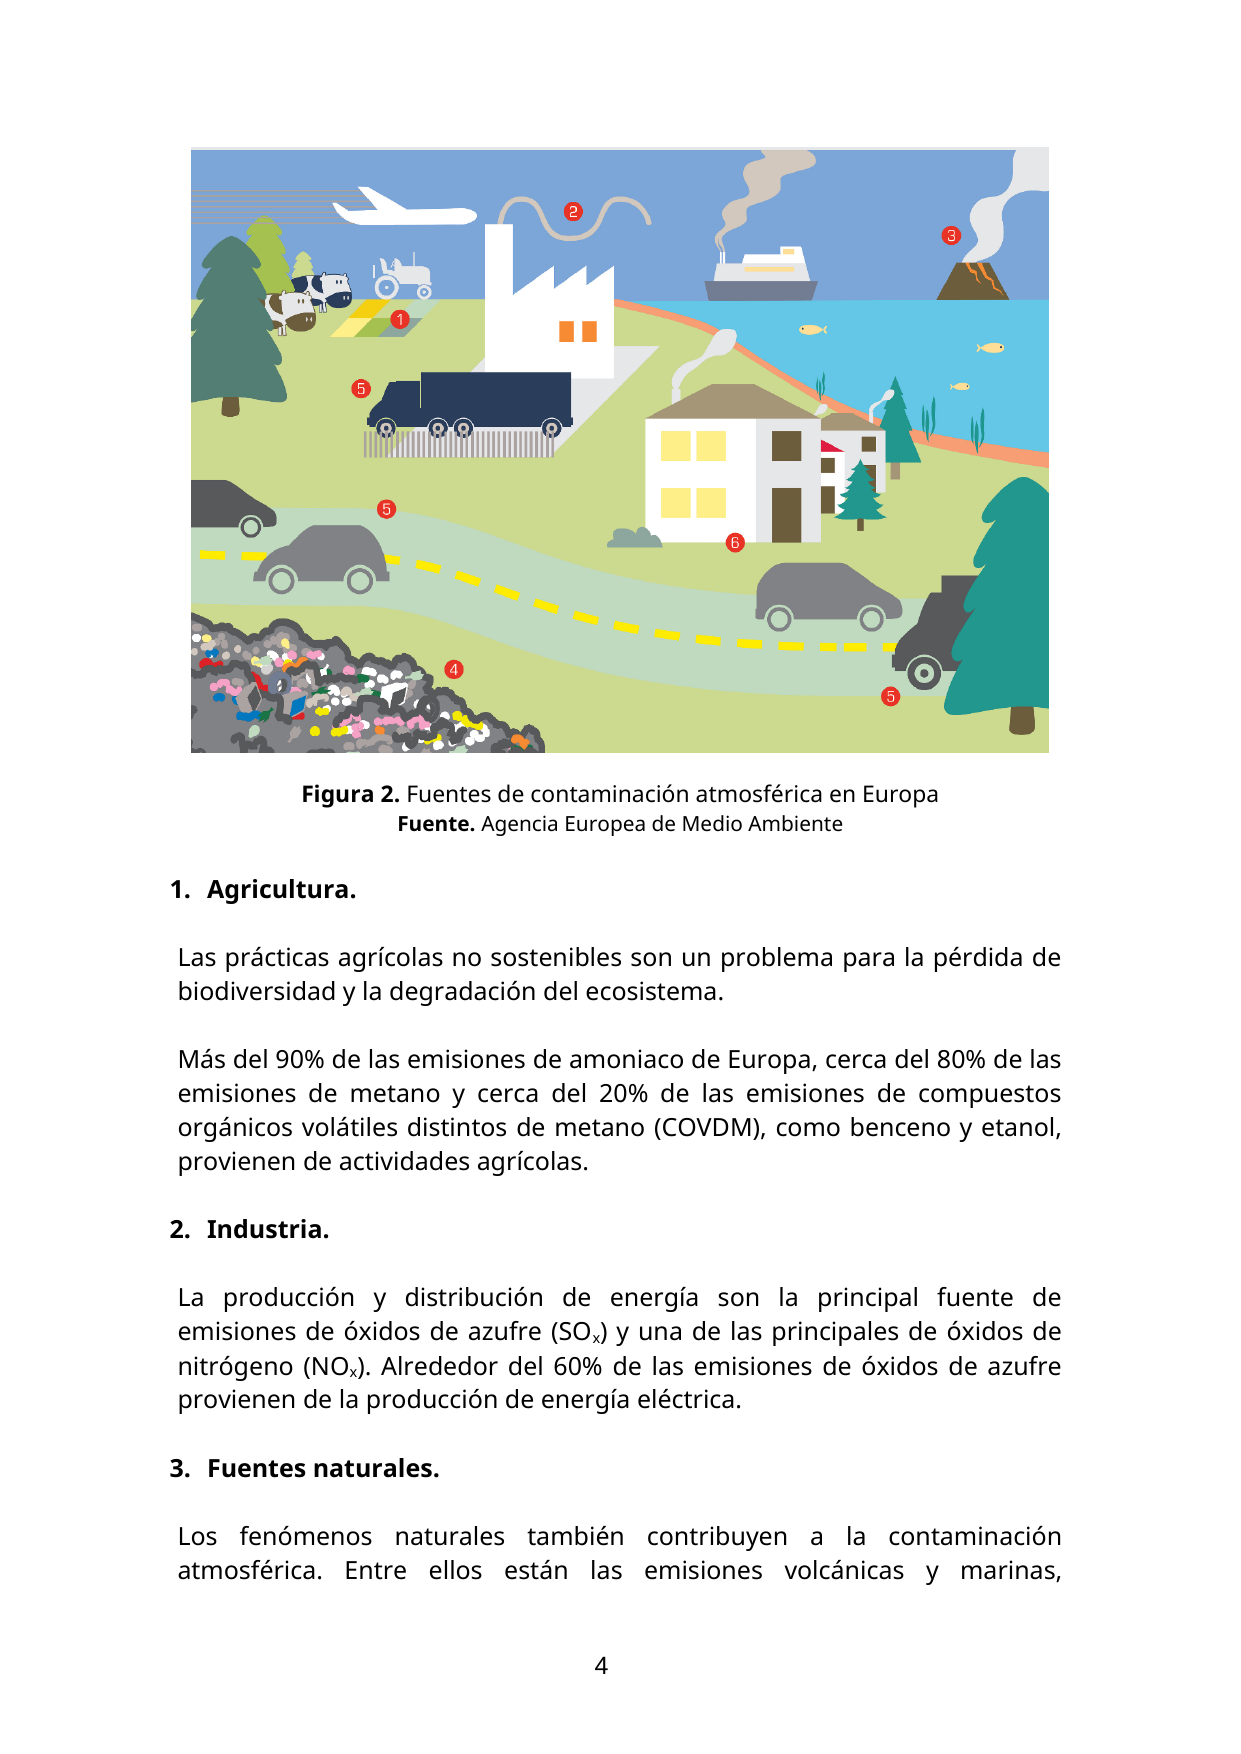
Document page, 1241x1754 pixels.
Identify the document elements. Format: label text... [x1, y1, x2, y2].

text Las prácticas agrícolas no sostenibles son un problema para la pérdida de biodiversidad y la degradación del ecosistema. [177, 939, 1063, 1007]
list Fuentes naturales. [169, 1450, 1063, 1484]
list Industria. [169, 1212, 1063, 1246]
picture [191, 147, 1049, 753]
text Fuente. Agencia Europea de Medio Ambiente [177, 809, 1063, 837]
text La producción y distribución de energía son la principal fuente de emisiones de óxidos de azufre (SOx) y una de las principales de óxidos de nitrógeno (NOx). Alrededor del 60% de las emisiones de óxidos de azufre provienen de la producción de energía eléctrica. [177, 1280, 1063, 1416]
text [177, 1518, 1063, 1587]
list Agricultura. [169, 871, 1063, 905]
text Figura 2. Fuentes de contaminación atmosférica en Europa [177, 777, 1063, 809]
text Más del 90% de las emisiones de amoniaco de Europa, cerca del 80% de las emisiones de metano y cerca del 20% de las emisiones de compuestos orgánicos volátiles distintos de metano (COVDM), como benceno y etanol, provienen de actividades agrícolas. [177, 1042, 1063, 1178]
